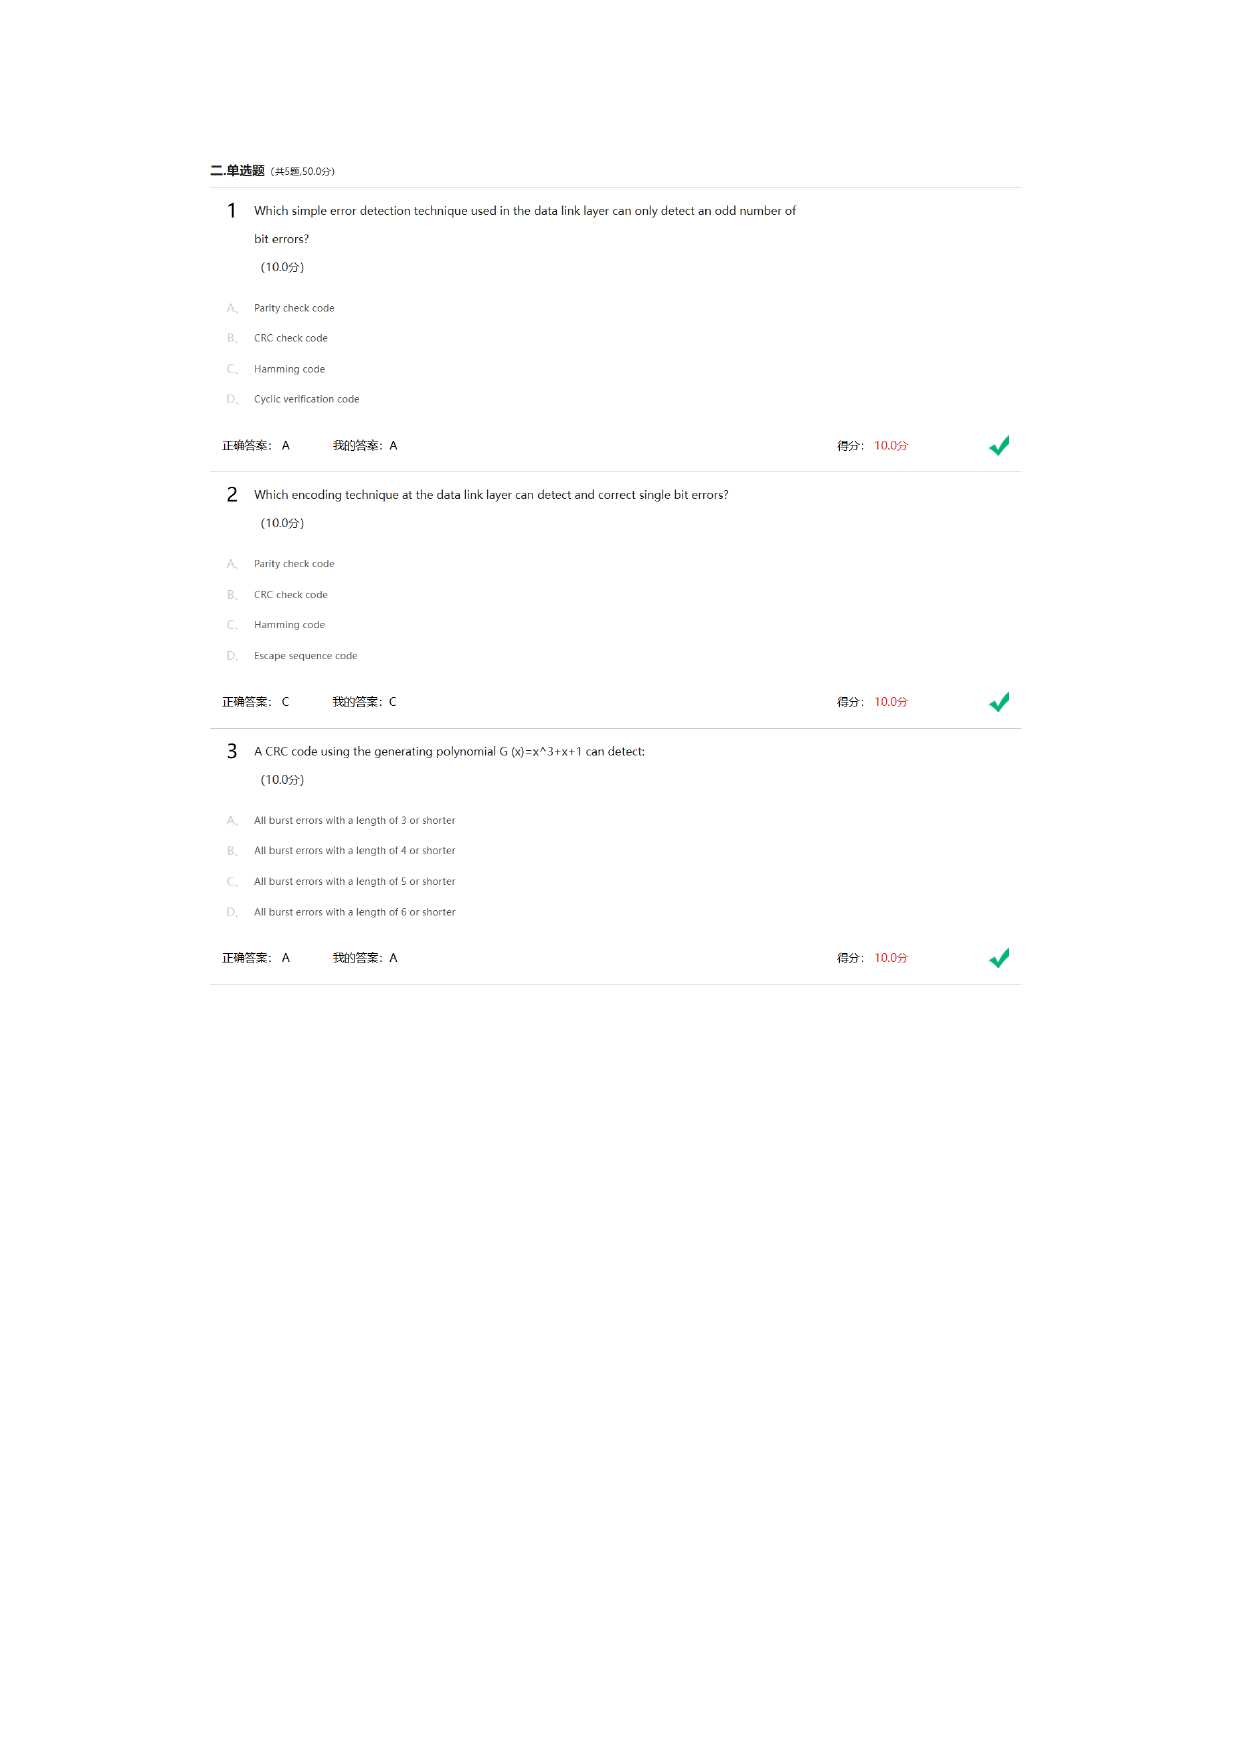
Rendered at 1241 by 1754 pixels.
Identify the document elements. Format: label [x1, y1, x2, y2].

picture [187, 162, 1053, 987]
